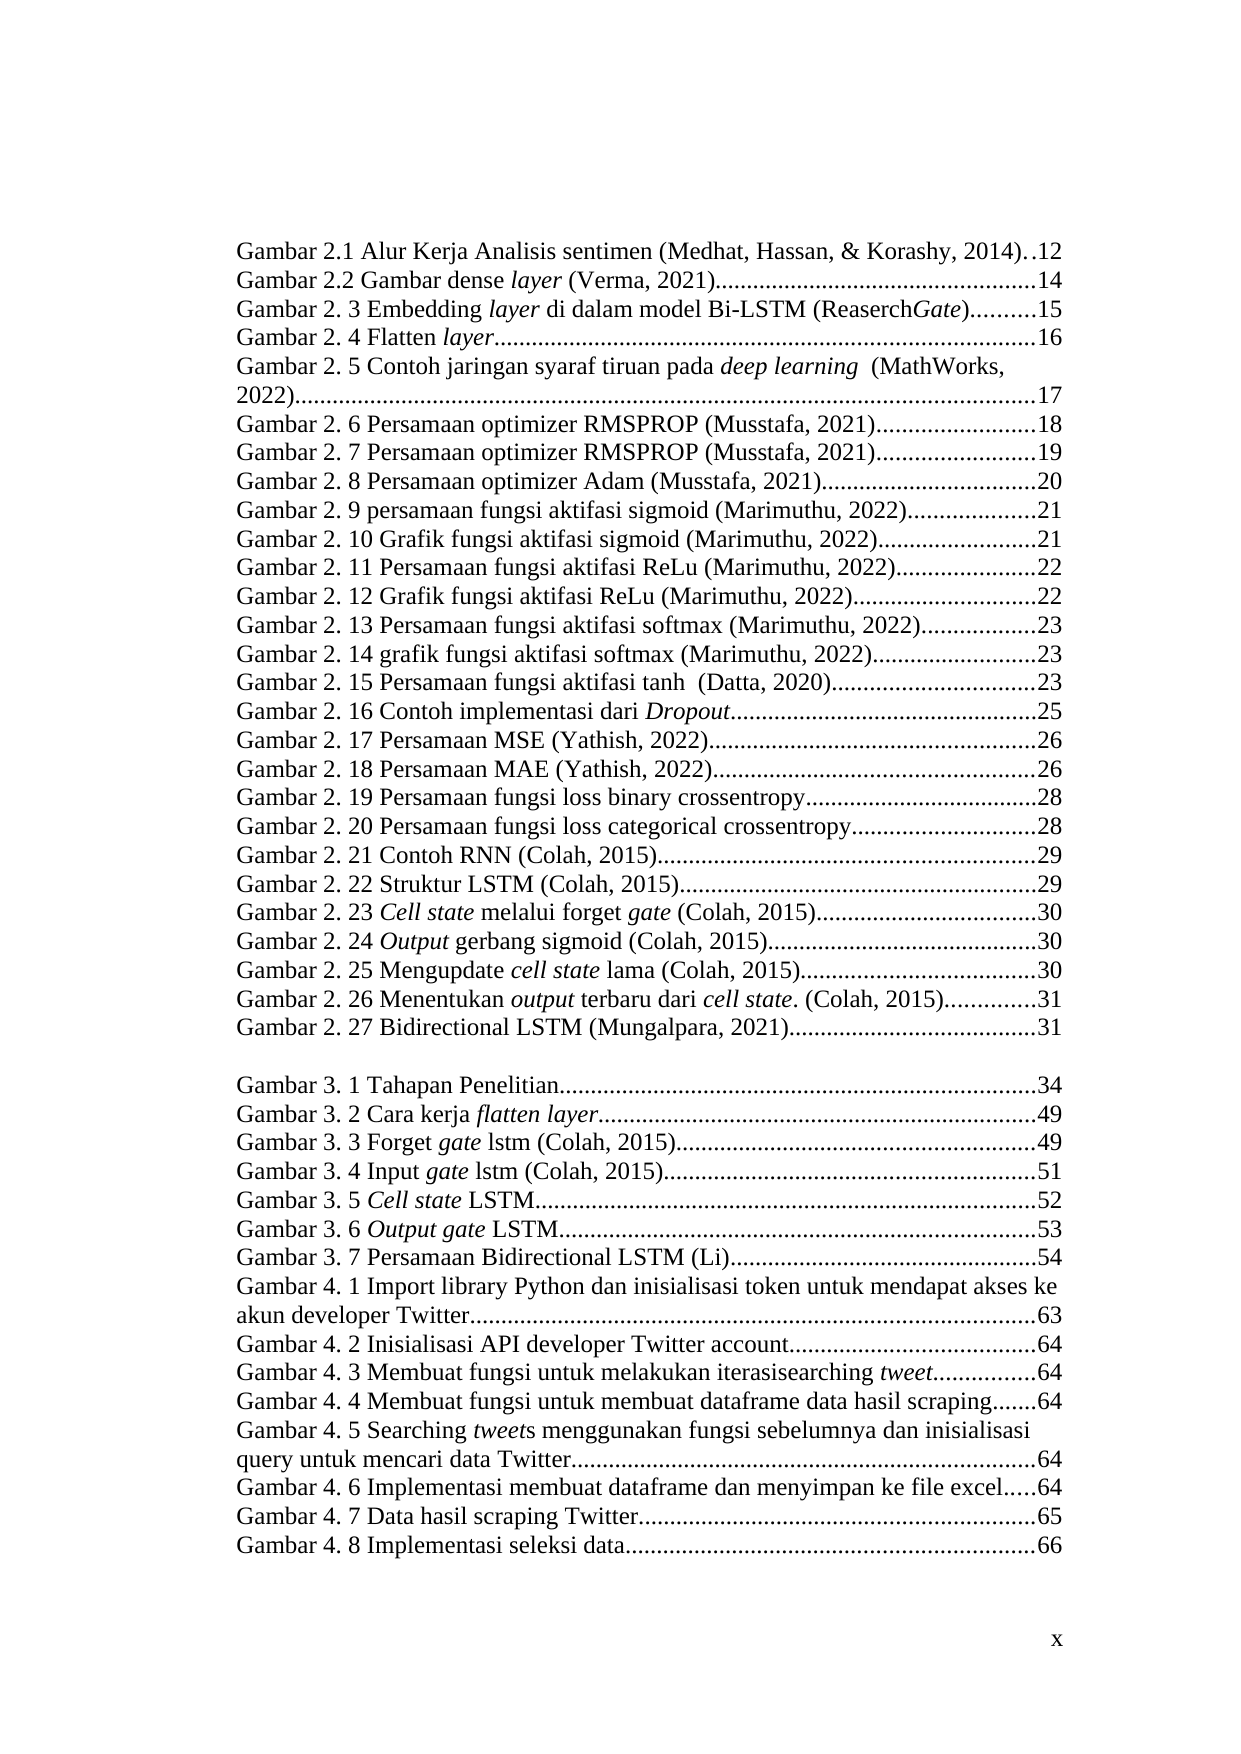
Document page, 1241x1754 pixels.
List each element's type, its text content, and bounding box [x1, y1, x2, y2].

text Gambar 2. 3 Embedding layer di dalam model Bi-LSTM (ReaserchGate) 15 [236, 294, 1063, 322]
text Gambar 3. 5 Cell state LSTM 52 [236, 1185, 1063, 1214]
text Gambar 3. 4 Input gate lstm (Colah, 2015) 51 [236, 1156, 1063, 1185]
text Gambar 3. 3 Forget gate lstm (Colah, 2015) 49 [236, 1127, 1063, 1156]
text Gambar 2. 25 Mengupdate cell state lama (Colah, 2015) 30 [236, 955, 1063, 984]
text Gambar 2. 27 Bidirectional LSTM (Mungalpara, 2021) 31 [236, 1012, 1063, 1041]
text Gambar 2. 12 Grafik fungsi aktifasi ReLu (Marimuthu, 2022) 22 [236, 581, 1063, 610]
text Gambar 4. 1 Import library Python dan inisialisasi token untuk mendapat akses ke akun developer Twitter. 63 [236, 1271, 1063, 1329]
text Gambar 3. 2 Cara kerja flatten layer 49 [236, 1099, 1063, 1127]
text Gambar 2. 22 Struktur LSTM (Colah, 2015) 29 [236, 869, 1063, 897]
text Gambar 2. 17 Persamaan MSE (Yathish, 2022) 26 [236, 725, 1063, 754]
text Gambar 3. 6 Output gate LSTM 53 [236, 1214, 1063, 1242]
text Gambar 4. 2 Inisialisasi API developer Twitter account 64 [236, 1329, 1063, 1357]
text Gambar 2. 13 Persamaan fungsi aktifasi softmax (Marimuthu, 2022) 23 [236, 610, 1063, 639]
text Gambar 4. 3 Membuat fungsi untuk melakukan iterasisearching tweet 64 [236, 1357, 1063, 1386]
text Gambar 2. 4 Flatten layer 16 [236, 322, 1063, 351]
text Gambar 2. 24 Output gerbang sigmoid (Colah, 2015) 30 [236, 926, 1063, 955]
text Gambar 4. 4 Membuat fungsi untuk membuat dataframe data hasil scraping 64 [236, 1386, 1063, 1415]
text Gambar 2. 7 Persamaan optimizer RMSPROP (Musstafa, 2021) 19 [236, 437, 1063, 466]
text Gambar 2. 11 Persamaan fungsi aktifasi ReLu (Marimuthu, 2022) 22 [236, 552, 1063, 581]
text Gambar 4. 6 Implementasi membuat dataframe dan menyimpan ke file excel. 64 [236, 1472, 1063, 1501]
text Gambar 4. 5 Searching tweets menggunakan fungsi sebelumnya dan inisialisasi query untuk mencari data Twitter 64 [236, 1415, 1063, 1472]
text Gambar 2. 26 Menentukan output terbaru dari cell state. (Colah, 2015) 31 [236, 984, 1063, 1012]
text Gambar 2.1 Alur Kerja Analisis sentimen (Medhat, Hassan, & Korashy, 2014) 12 [236, 236, 1063, 265]
text Gambar 2. 21 Contoh RNN (Colah, 2015) 29 [236, 840, 1063, 869]
text Gambar 2. 5 Contoh jaringan syaraf tiruan pada deep learning (MathWorks, 2022) 17 [236, 351, 1063, 409]
text Gambar 2. 6 Persamaan optimizer RMSPROP (Musstafa, 2021) 18 [236, 409, 1063, 437]
text Gambar 4. 7 Data hasil scraping Twitter. 65 [236, 1501, 1063, 1530]
text Gambar 2. 10 Grafik fungsi aktifasi sigmoid (Marimuthu, 2022) 21 [236, 524, 1063, 552]
text Gambar 2. 16 Contoh implementasi dari Dropout 25 [236, 696, 1063, 725]
text Gambar 3. 7 Persamaan Bidirectional LSTM (Li) 54 [236, 1242, 1063, 1271]
text Gambar 4. 8 Implementasi seleksi data 66 [236, 1530, 1063, 1559]
text Gambar 2. 9 persamaan fungsi aktifasi sigmoid (Marimuthu, 2022) 21 [236, 495, 1063, 524]
text Gambar 2. 8 Persamaan optimizer Adam (Musstafa, 2021) 20 [236, 466, 1063, 495]
text Gambar 2. 20 Persamaan fungsi loss categorical crossentropy 28 [236, 811, 1063, 840]
text Gambar 2. 14 grafik fungsi aktifasi softmax (Marimuthu, 2022) 23 [236, 639, 1063, 667]
text Gambar 2. 19 Persamaan fungsi loss binary crossentropy 28 [236, 782, 1063, 811]
text Gambar 3. 1 Tahapan Penelitian 34 [236, 1070, 1063, 1099]
text Gambar 2. 18 Persamaan MAE (Yathish, 2022) 26 [236, 754, 1063, 782]
text Gambar 2. 23 Cell state melalui forget gate (Colah, 2015) 30 [236, 897, 1063, 926]
text Gambar 2. 15 Persamaan fungsi aktifasi tanh (Datta, 2020) 23 [236, 667, 1063, 696]
text Gambar 2.2 Gambar dense layer (Verma, 2021) 14 [236, 265, 1063, 294]
